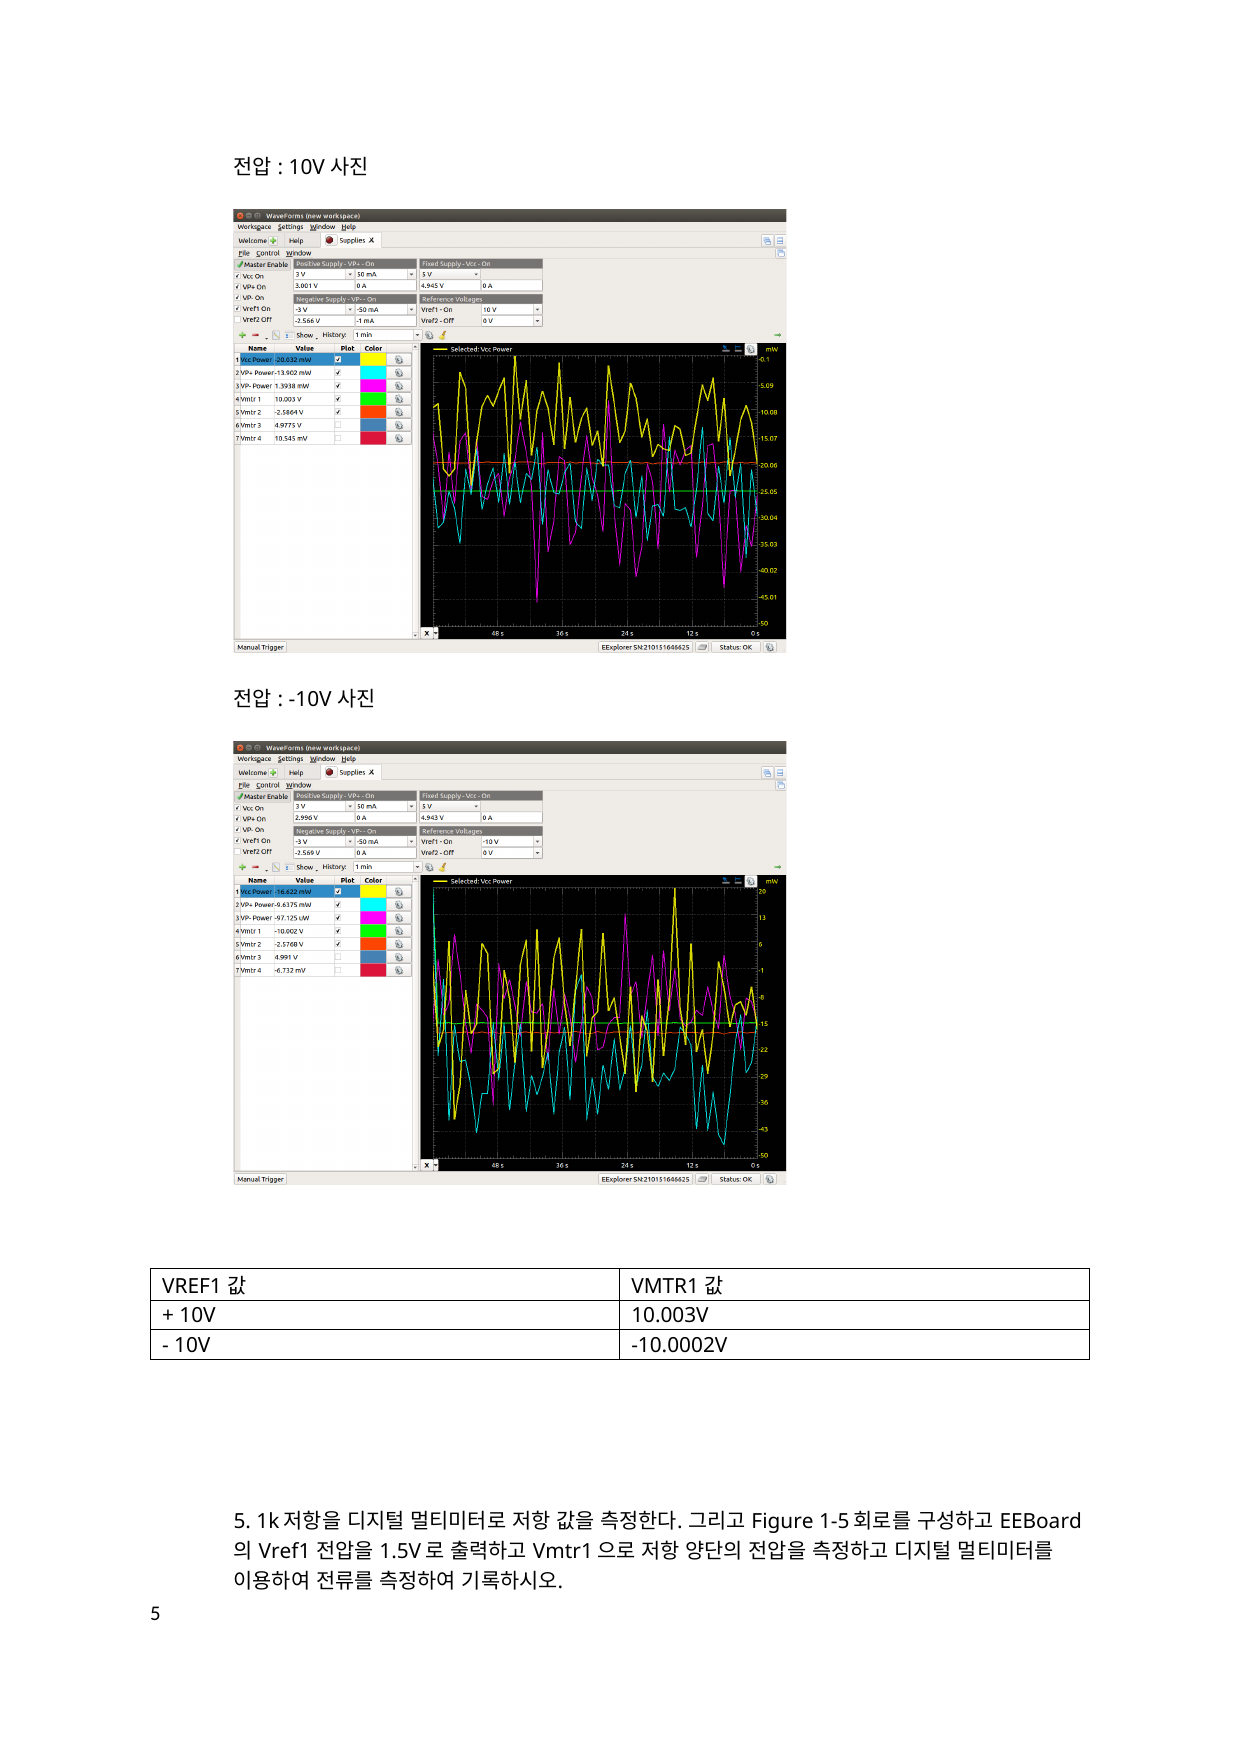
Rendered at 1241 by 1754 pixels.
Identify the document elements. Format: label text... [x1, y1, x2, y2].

table_cell + 10V [151, 1301, 619, 1329]
table_cell -10.0002V [620, 1330, 1089, 1358]
text 5. 1k저항을 디지털 멀티미터로 저항 값을 측정한다. 그리고 Figure 1-5회로를 구성하고 EEBoard의 Vref1 전압을 1.5V로 출력하고 Vmtr1으로 저항 양단의 전압을 측정하고 디지털 멀티미터를 이용하여 전류를 측정하여 기록하시오. [233, 1504, 1090, 1595]
table_header VMTR1 값 [620, 1269, 1089, 1299]
picture [233, 741, 787, 1185]
picture [233, 209, 787, 653]
text 전압 : -10V 사진 [150, 682, 1090, 712]
text 전압 : 10V 사진 [150, 150, 1090, 180]
table_header VREF1 값 [151, 1269, 619, 1299]
table_cell 10.003V [620, 1301, 1089, 1329]
table_cell - 10V [151, 1330, 619, 1358]
